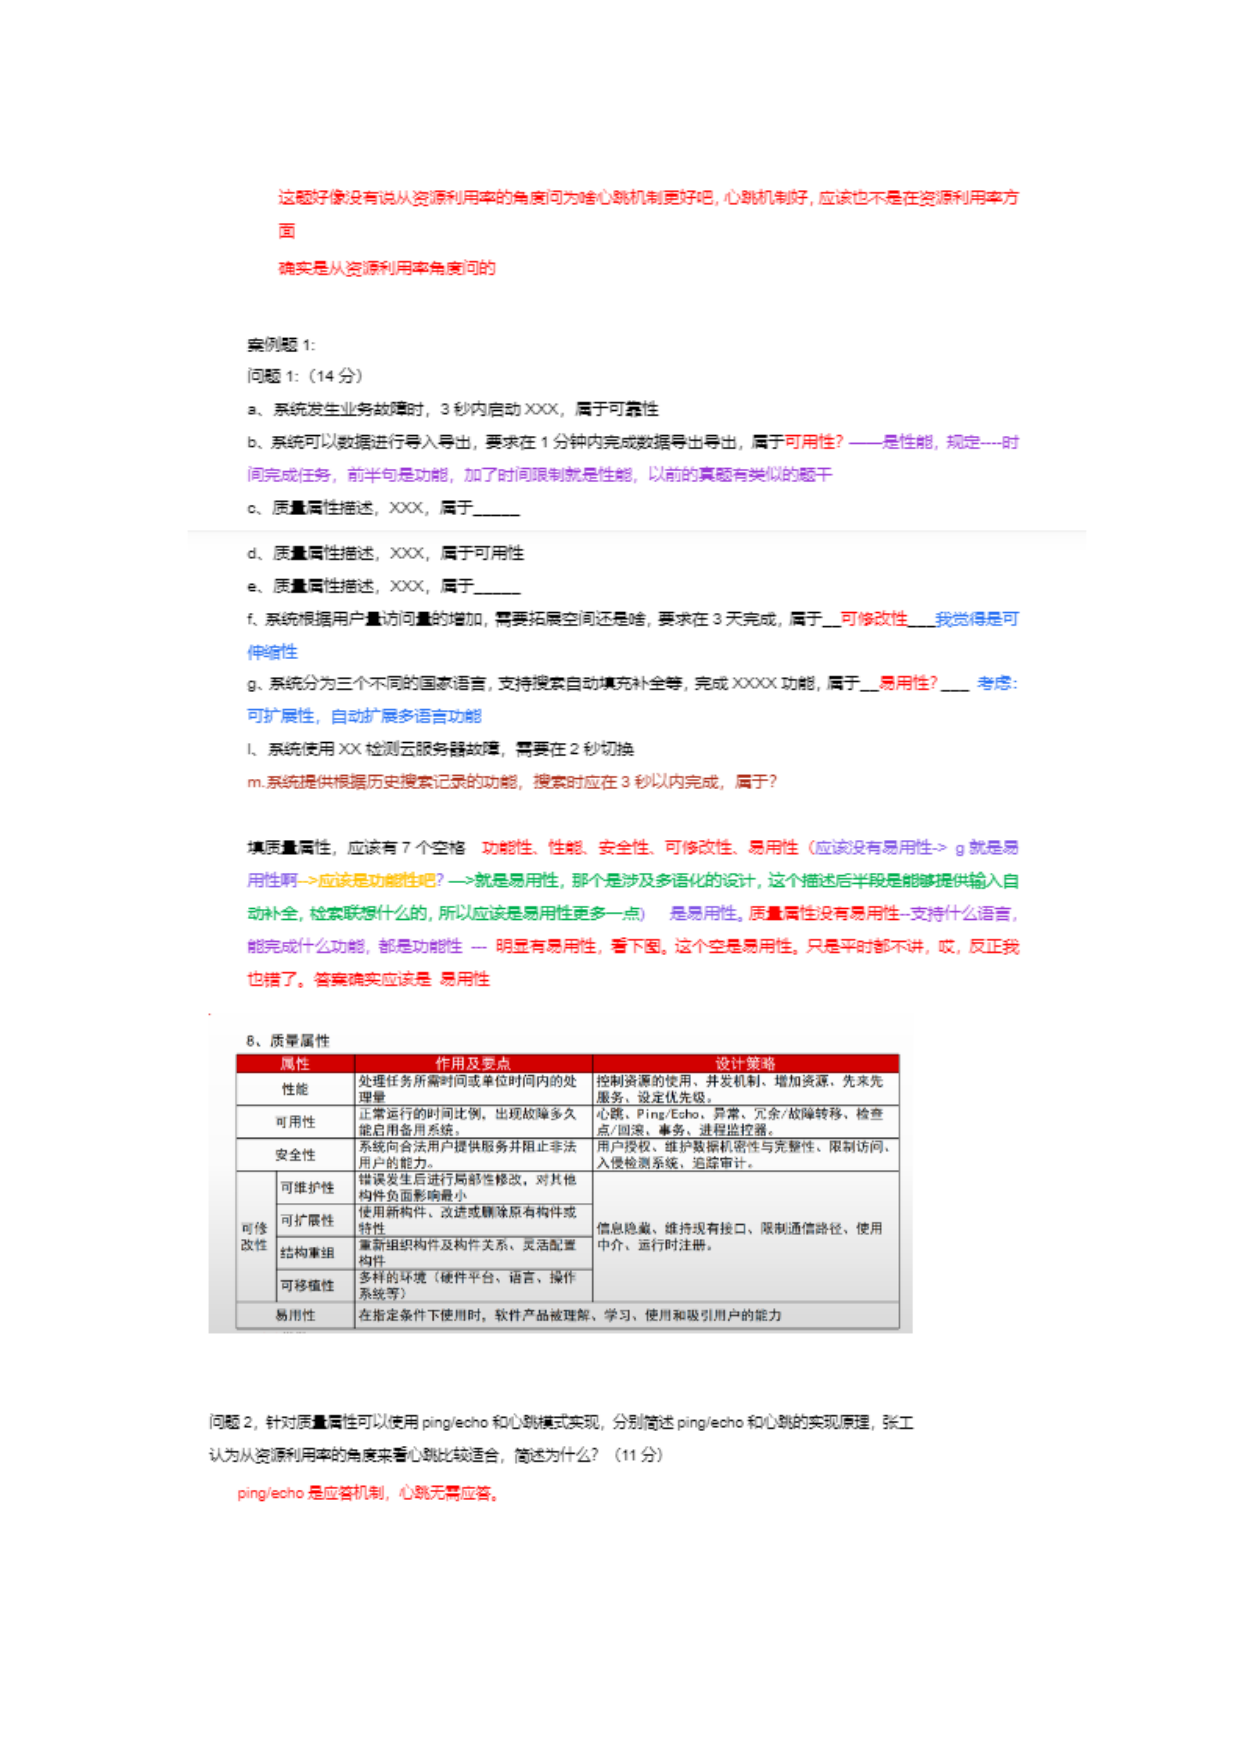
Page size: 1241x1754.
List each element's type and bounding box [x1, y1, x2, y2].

picture [187, 162, 1087, 991]
picture [187, 1007, 949, 1525]
